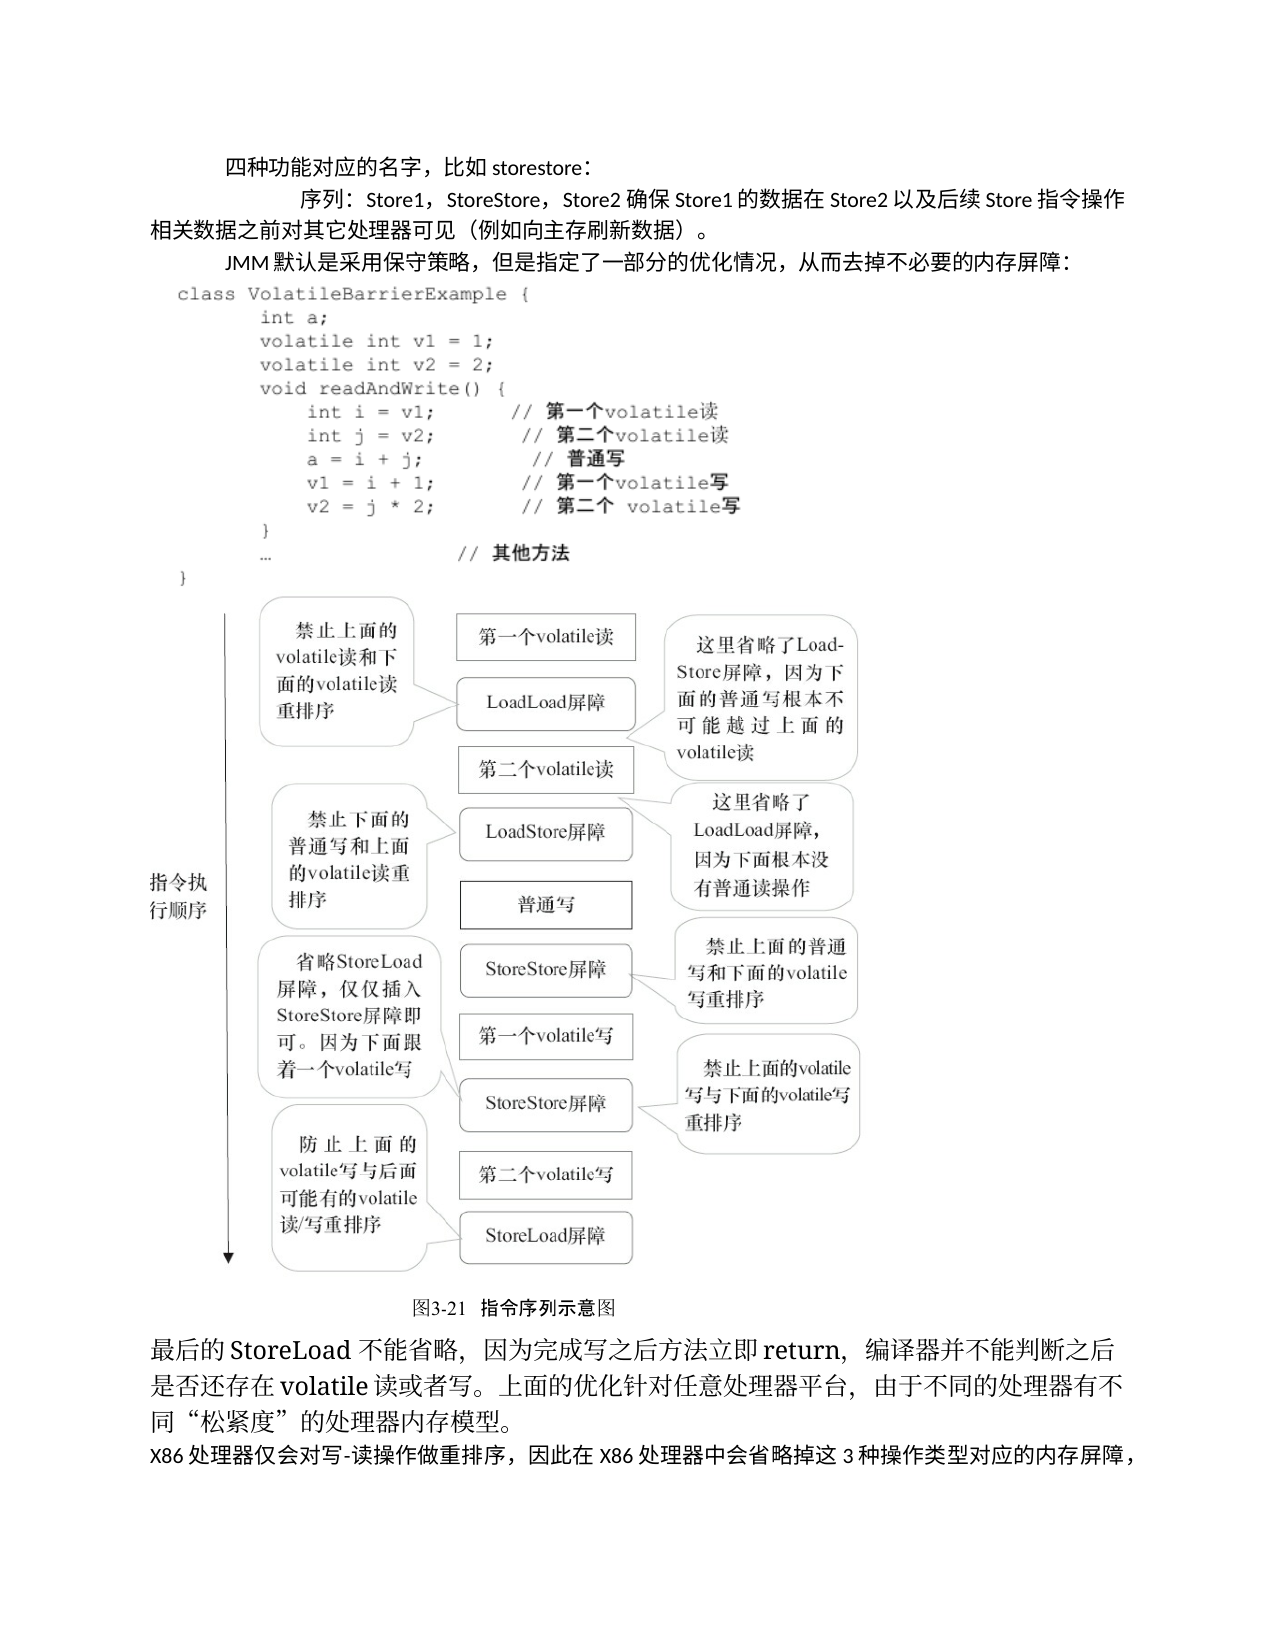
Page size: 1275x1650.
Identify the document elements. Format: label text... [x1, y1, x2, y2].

text JMM默认是采用保守策略，但是指定了一部分的优化情况，从而去掉不必要的内存屏障： [150, 245, 1125, 277]
text 最后的StoreLoad 不能省略，因为完成写之后方法立即return，编译器并不能判断之后是否还存在volatile读或者写。上面的优化针对任意处理器平台，由于不同的处理器有不同“松紧度”的处理器内存模型。 [150, 1330, 1125, 1438]
picture [150, 276, 888, 1331]
text 四种功能对应的名字，比如storestore： [150, 150, 1125, 182]
text 序列：Store1，StoreStore，Store2 确保Store1的数据在Store2以及后续Store指令操作相关数据之前对其它处理器可见（例如向主存刷新数据）。 [150, 182, 1125, 245]
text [150, 1438, 1125, 1470]
